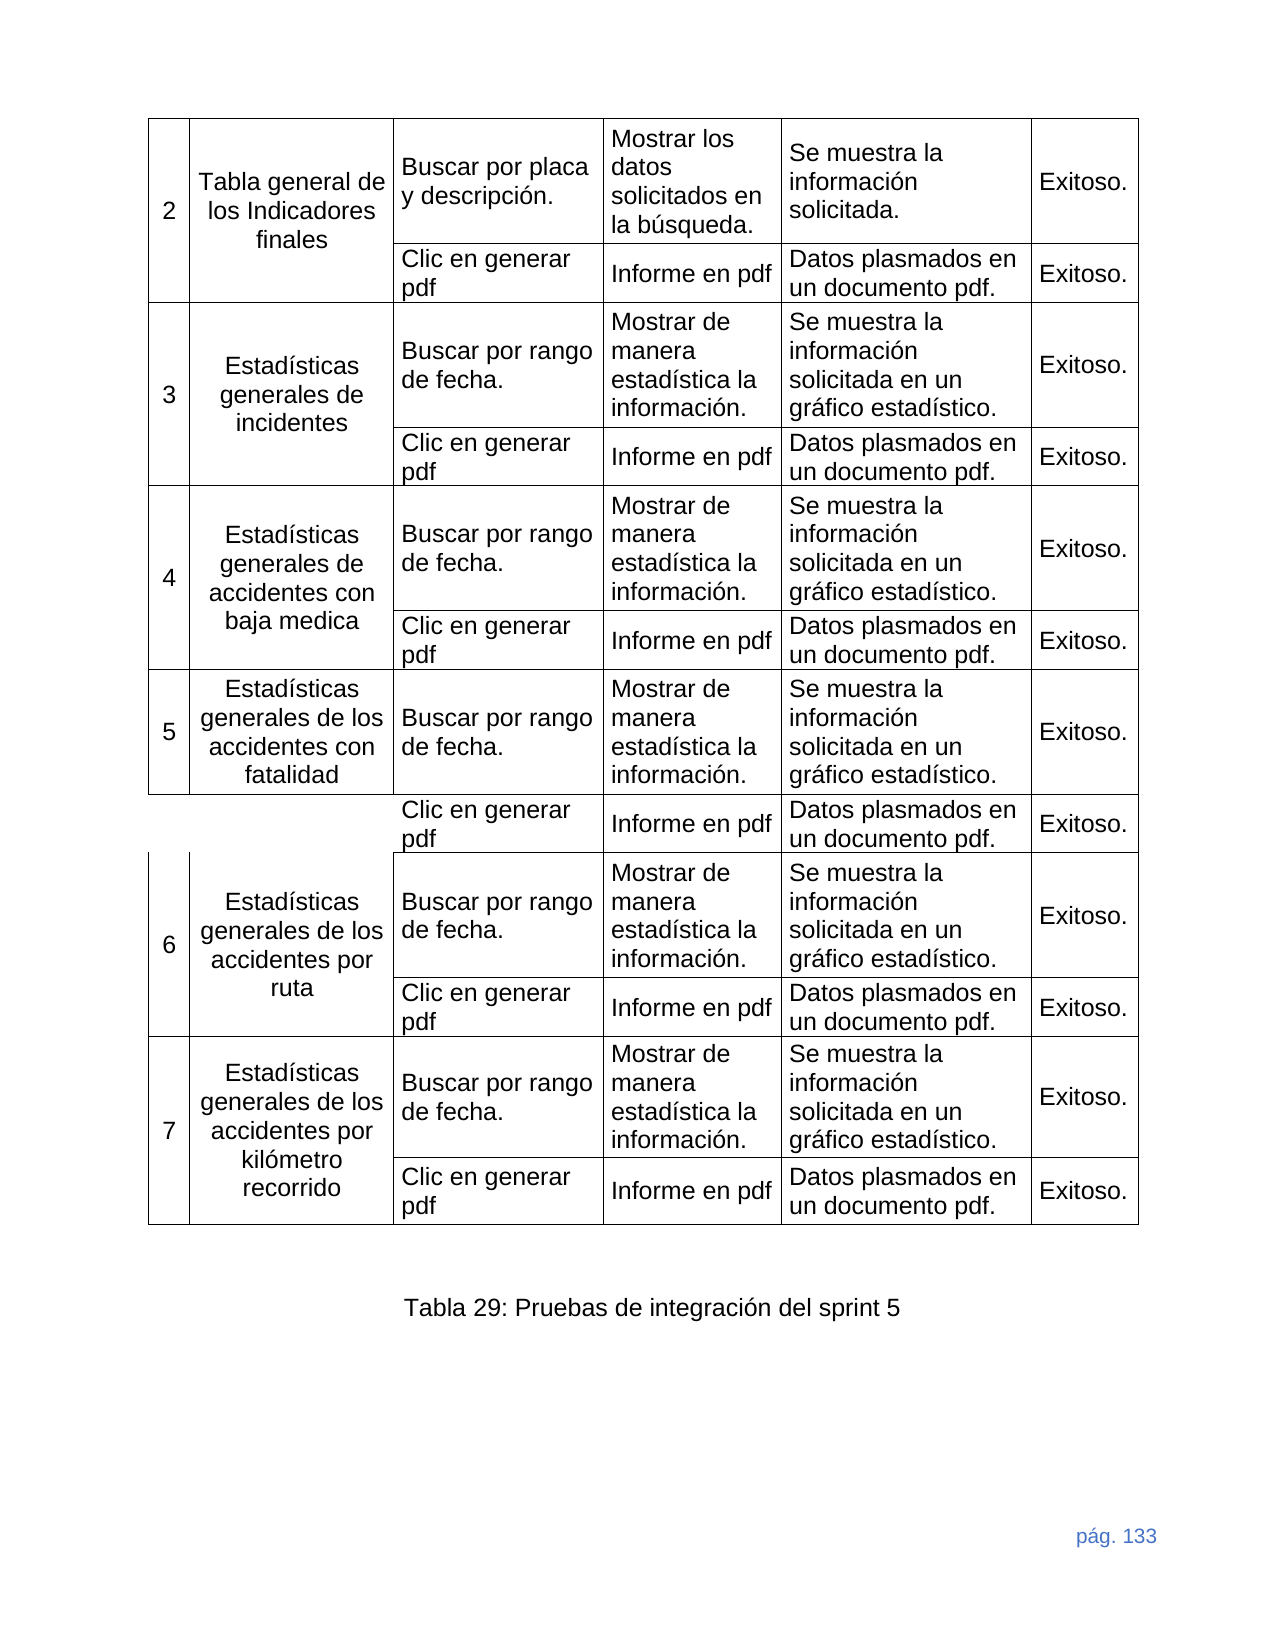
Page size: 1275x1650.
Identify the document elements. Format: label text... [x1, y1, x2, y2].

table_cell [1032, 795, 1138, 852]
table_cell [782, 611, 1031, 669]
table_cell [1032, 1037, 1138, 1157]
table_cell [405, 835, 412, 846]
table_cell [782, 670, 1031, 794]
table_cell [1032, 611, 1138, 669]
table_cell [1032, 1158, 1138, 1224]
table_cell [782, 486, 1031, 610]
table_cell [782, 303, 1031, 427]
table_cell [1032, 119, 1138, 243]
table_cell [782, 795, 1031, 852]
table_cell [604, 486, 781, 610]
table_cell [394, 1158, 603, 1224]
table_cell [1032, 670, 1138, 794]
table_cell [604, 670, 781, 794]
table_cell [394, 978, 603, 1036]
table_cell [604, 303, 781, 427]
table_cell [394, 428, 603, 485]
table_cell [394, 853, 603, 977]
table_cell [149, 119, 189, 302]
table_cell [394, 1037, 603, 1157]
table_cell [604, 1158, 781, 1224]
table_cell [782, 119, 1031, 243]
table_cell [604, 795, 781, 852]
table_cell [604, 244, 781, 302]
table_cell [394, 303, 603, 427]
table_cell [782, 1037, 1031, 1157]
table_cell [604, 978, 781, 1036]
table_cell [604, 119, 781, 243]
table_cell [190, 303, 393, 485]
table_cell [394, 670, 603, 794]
subtitle Tabla 29: Pruebas de integración del sprint 5 [148, 1293, 1157, 1322]
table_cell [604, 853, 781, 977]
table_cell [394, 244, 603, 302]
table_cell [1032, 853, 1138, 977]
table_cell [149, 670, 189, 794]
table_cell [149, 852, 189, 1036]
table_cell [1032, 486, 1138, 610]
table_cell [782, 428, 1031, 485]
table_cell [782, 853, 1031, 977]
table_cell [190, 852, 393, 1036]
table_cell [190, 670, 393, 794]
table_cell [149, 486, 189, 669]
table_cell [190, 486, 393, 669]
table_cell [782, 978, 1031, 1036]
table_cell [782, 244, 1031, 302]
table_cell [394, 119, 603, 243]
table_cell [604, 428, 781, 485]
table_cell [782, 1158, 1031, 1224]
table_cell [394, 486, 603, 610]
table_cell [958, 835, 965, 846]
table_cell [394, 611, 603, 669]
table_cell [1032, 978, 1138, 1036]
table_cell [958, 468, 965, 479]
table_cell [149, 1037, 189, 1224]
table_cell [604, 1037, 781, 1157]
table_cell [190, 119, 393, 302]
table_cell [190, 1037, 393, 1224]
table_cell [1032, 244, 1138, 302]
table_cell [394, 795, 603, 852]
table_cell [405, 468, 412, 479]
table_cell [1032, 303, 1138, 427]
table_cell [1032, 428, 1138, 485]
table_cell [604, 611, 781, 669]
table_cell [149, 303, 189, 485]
